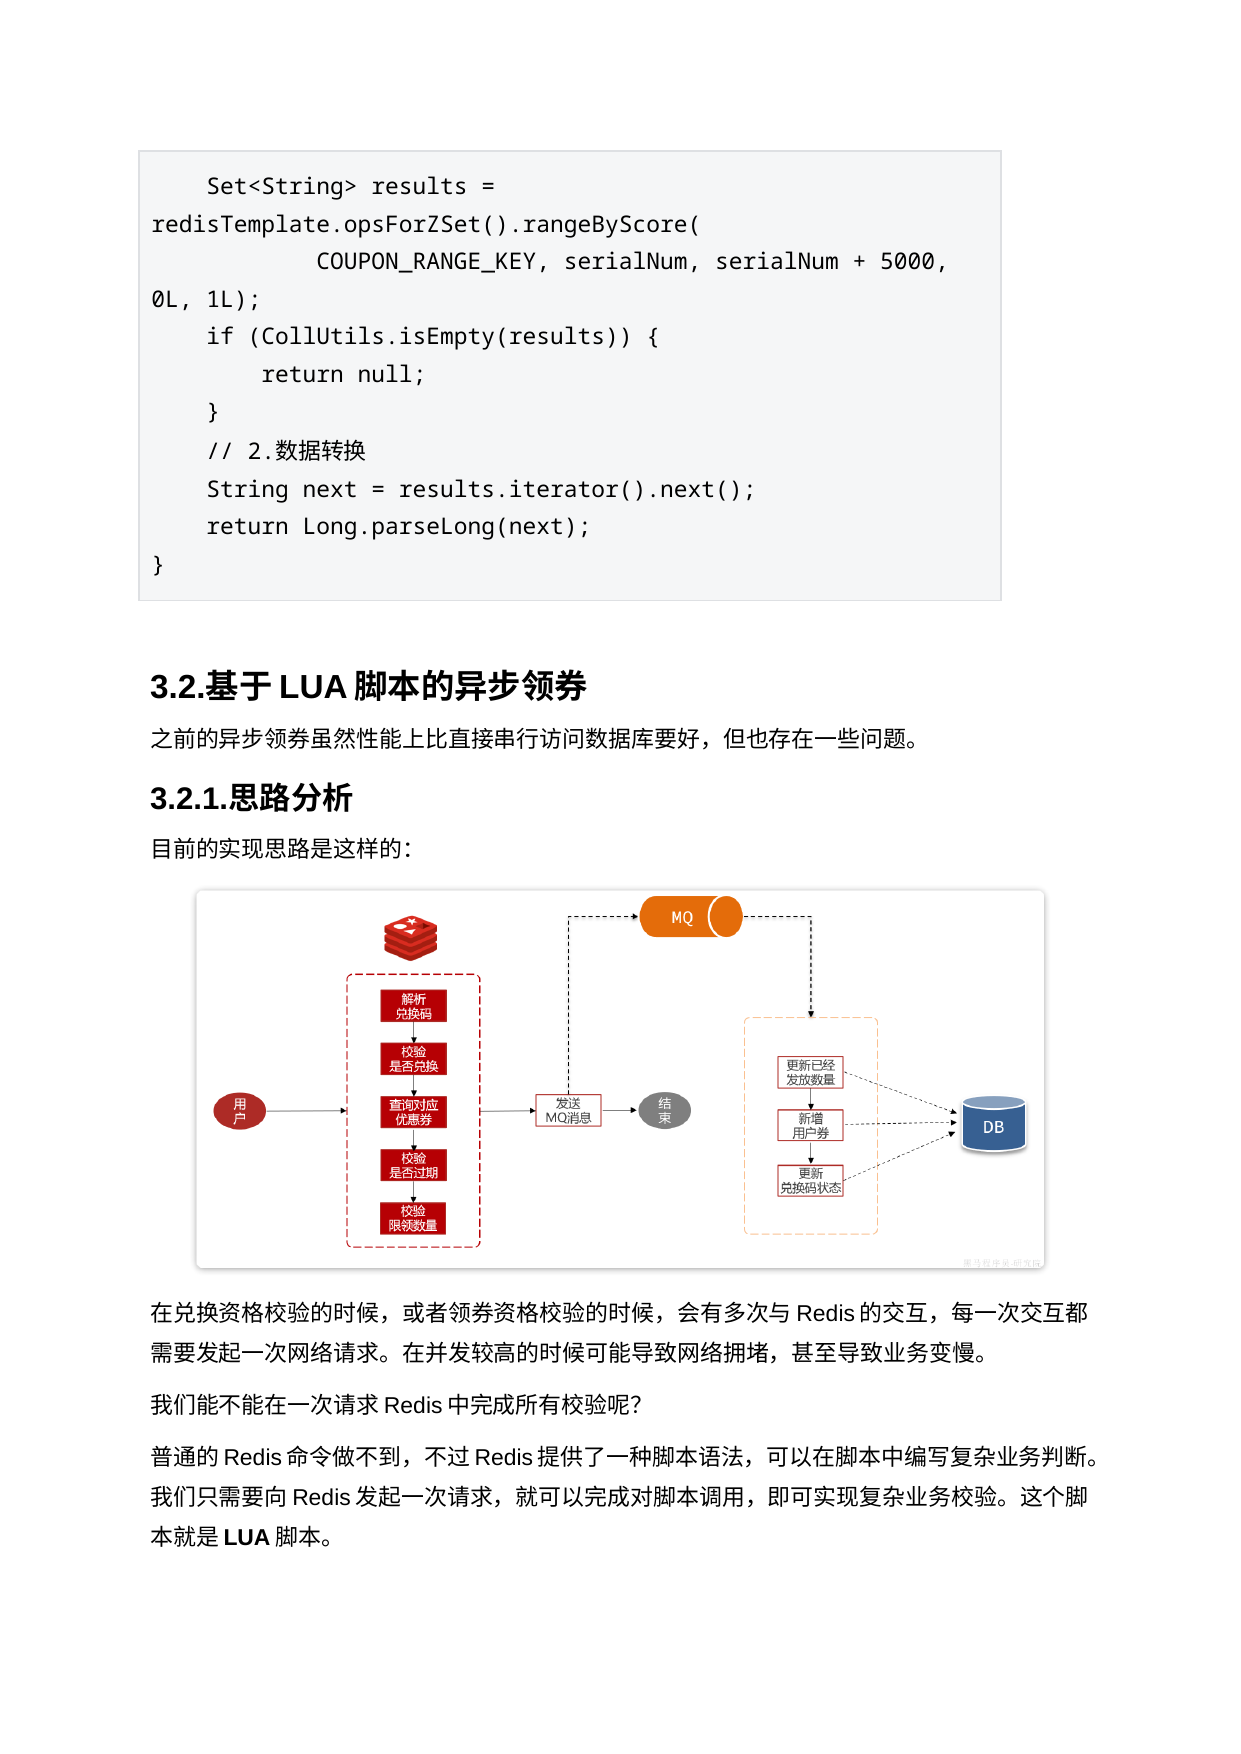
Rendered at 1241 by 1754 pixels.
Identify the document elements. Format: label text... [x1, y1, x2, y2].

picture [188, 882, 1052, 1277]
text 我们能不能在一次请求Redis中完成所有校验呢？ [150, 1387, 1090, 1420]
text 普通的Redis命令做不到，不过Redis提供了一种脚本语法，可以在脚本中编写复杂业务判断。我们只需要向Redis发起一次请求，就可以完成对脚本调用，即可实现复杂业务校验。这个脚本就是LUA脚本。 [150, 1439, 1090, 1552]
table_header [140, 152, 1000, 600]
text 目前的实现思路是这样的： [150, 831, 1090, 864]
text 在兑换资格校验的时候，或者领券资格校验的时候，会有多次与Redis的交互，每一次交互都需要发起一次网络请求。在并发较高的时候可能导致网络拥堵，甚至导致业务变慢。 [150, 1295, 1090, 1368]
text 之前的异步领券虽然性能上比直接串行访问数据库要好，但也存在一些问题。 [150, 721, 1090, 754]
